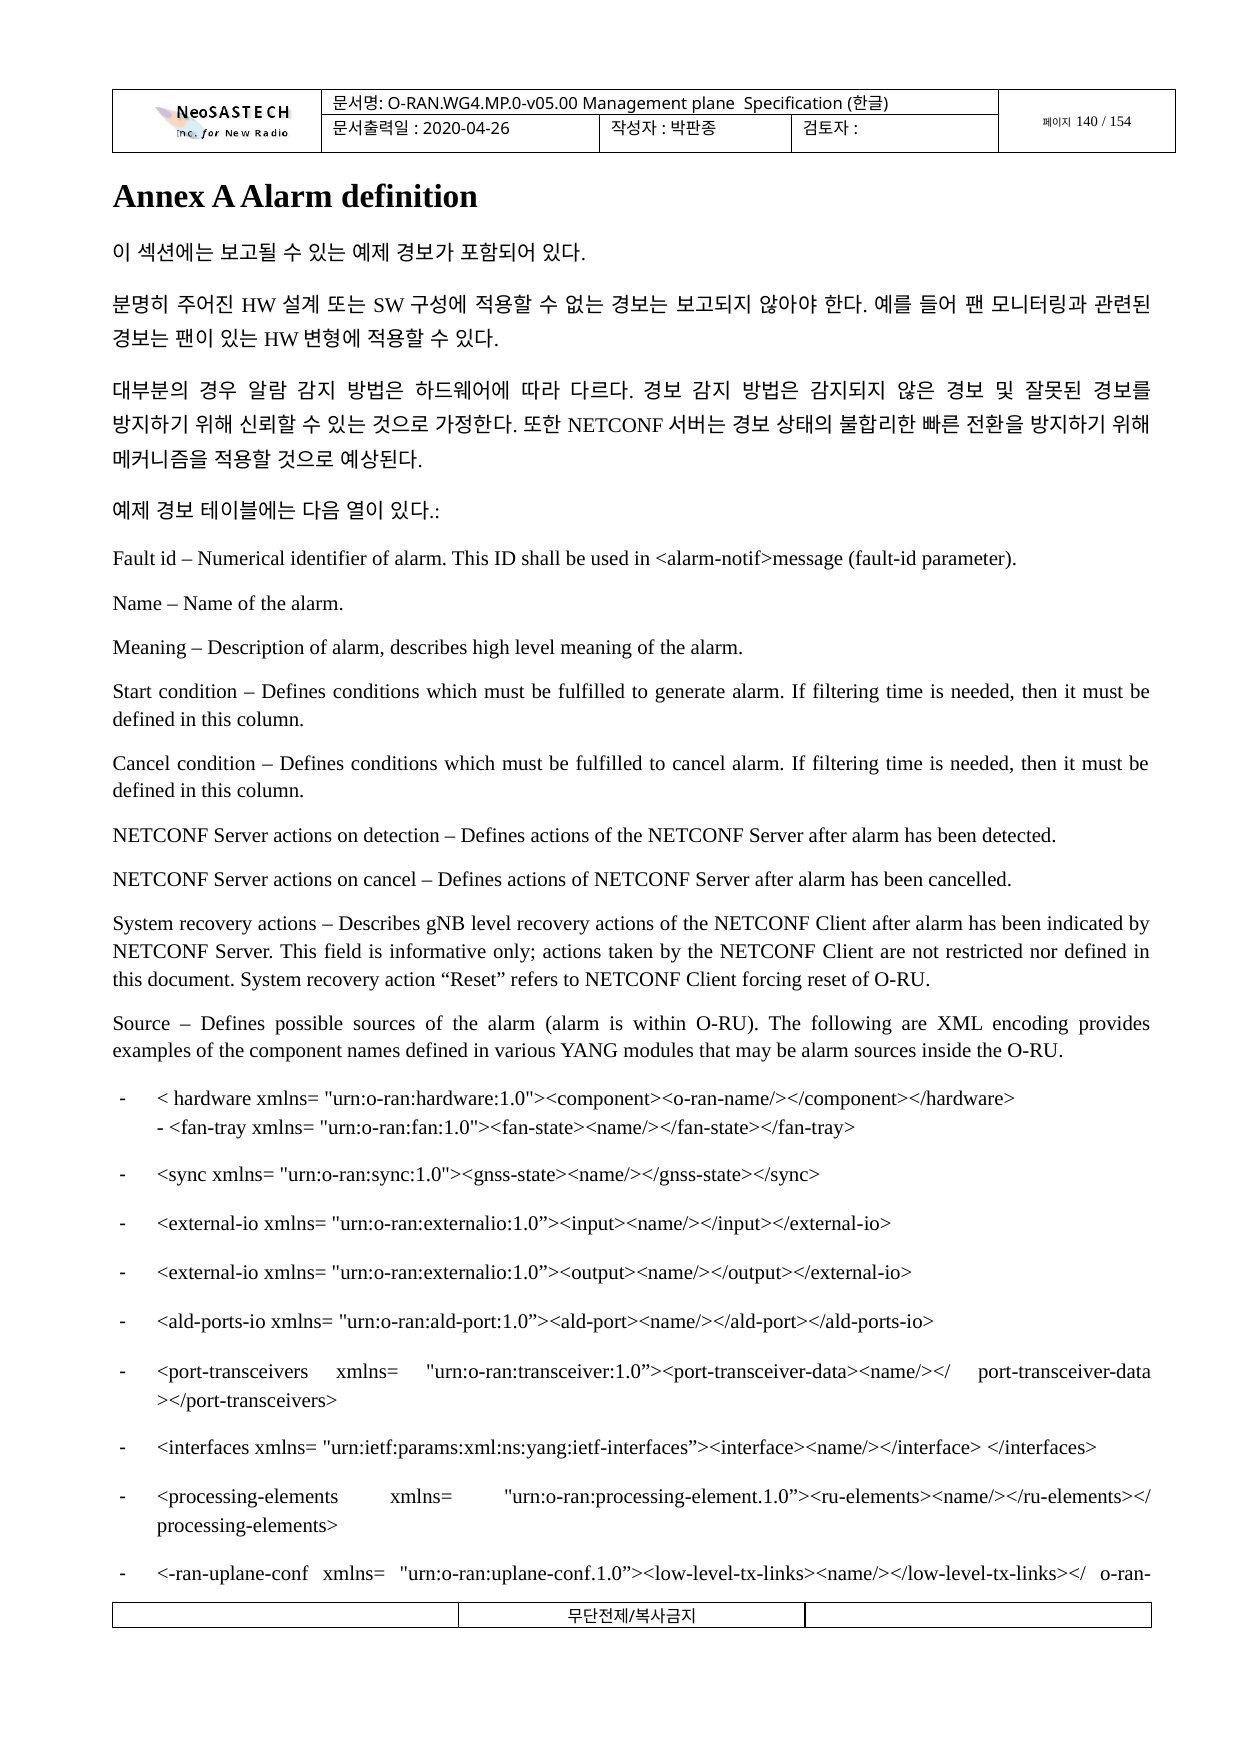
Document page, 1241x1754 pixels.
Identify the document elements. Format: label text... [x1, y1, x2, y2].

text System recovery actions – Describes gNB level recovery actions of the NETCONF Client after alarm has been indicated by NETCONF Server. This field is informative only; actions taken by the NETCONF Client are not restricted nor defined in this document. System recovery action “Reset” refers to NETCONF Client forcing reset of O-RU. [112, 911, 1152, 991]
list <external-io xmlns= "urn:o-ran:externalio:1.0”><output><name/></output></external-io> [119, 1257, 1152, 1286]
list <processing-elements xmlns= "urn:o-ran:processing-element.1.0”><ru-elements><name/></ru-elements></processing-elements> [119, 1481, 1152, 1537]
text Start condition – Defines conditions which must be fulfilled to generate alarm. If filtering time is needed, then it must be defined in this column. [112, 679, 1152, 731]
list <sync xmlns= "urn:o-ran:sync:1.0"><gnss-state><name/></gnss-state></sync> [119, 1159, 1152, 1187]
list <ald-ports-io xmlns= "urn:o-ran:ald-port:1.0”><ald-port><name/></ald-port></ald-ports-io> [119, 1307, 1152, 1335]
text 예제 경보 테이블에는 다음 열이 있다.: [112, 495, 1152, 525]
list <interfaces xmlns= "urn:ietf:params:xml:ns:yang:ietf-interfaces”><interface><name/></interface> </interfaces> [119, 1432, 1152, 1461]
text 대부분의 경우 알람 감지 방법은 하드웨어에 따라 다르다. 경보 감지 방법은 감지되지 않은 경보 및 잘못된 경보를 방지하기 위해 신뢰할 수 있는 것으로 가정한다. 또한 NETCONF 서버는 경보 상태의 불합리한 빠른 전환을 방지하기 위해 메커니즘을 적용할 것으로 예상된다. [112, 374, 1152, 474]
list <port-transceivers xmlns= "urn:o-ran:transceiver:1.0”><port-transceiver-data><name/></ port-transceiver-data ></port-transceivers> [119, 1356, 1152, 1412]
text 이 섹션에는 보고될 수 있는 예제 경보가 포함되어 있다. [112, 237, 1152, 267]
text Cancel condition – Defines conditions which must be fulfilled to cancel alarm. If filtering time is needed, then it must be defined in this column. [112, 751, 1152, 802]
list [119, 1558, 1152, 1586]
text Annex A Alarm definition [112, 176, 1152, 214]
text Meaning – Description of alarm, describes high level meaning of the alarm. [112, 635, 1152, 659]
text NETCONF Server actions on detection – Defines actions of the NETCONF Server after alarm has been detected. [112, 823, 1152, 847]
text Fault id – Numerical identifier of alarm. This ID shall be used in <alarm-notif>message (fault-id parameter). [112, 546, 1152, 570]
list <external-io xmlns= "urn:o-ran:externalio:1.0”><input><name/></input></external-io> [119, 1208, 1152, 1237]
text NETCONF Server actions on cancel – Defines actions of NETCONF Server after alarm has been cancelled. [112, 867, 1152, 891]
text Source – Defines possible sources of the alarm (alarm is within O-RU). The following are XML encoding provides examples of the component names defined in various YANG modules that may be alarm sources inside the O-RU. [112, 1011, 1152, 1062]
text Name – Name of the alarm. [112, 590, 1152, 614]
list < hardware xmlns= "urn:o-ran:hardware:1.0"><component><o-ran-name/></component></hardware> - <fan-tray xmlns= "urn:o-ran:fan:1.0"><fan-state><name/></fan-state></fan-tray> [119, 1083, 1152, 1139]
text 분명히 주어진 HW 설계 또는 SW 구성에 적용할 수 없는 경보는 보고되지 않아야 한다. 예를 들어 팬 모니터링과 관련된 경보는 팬이 있는 HW 변형에 적용할 수 있다. [112, 288, 1152, 353]
